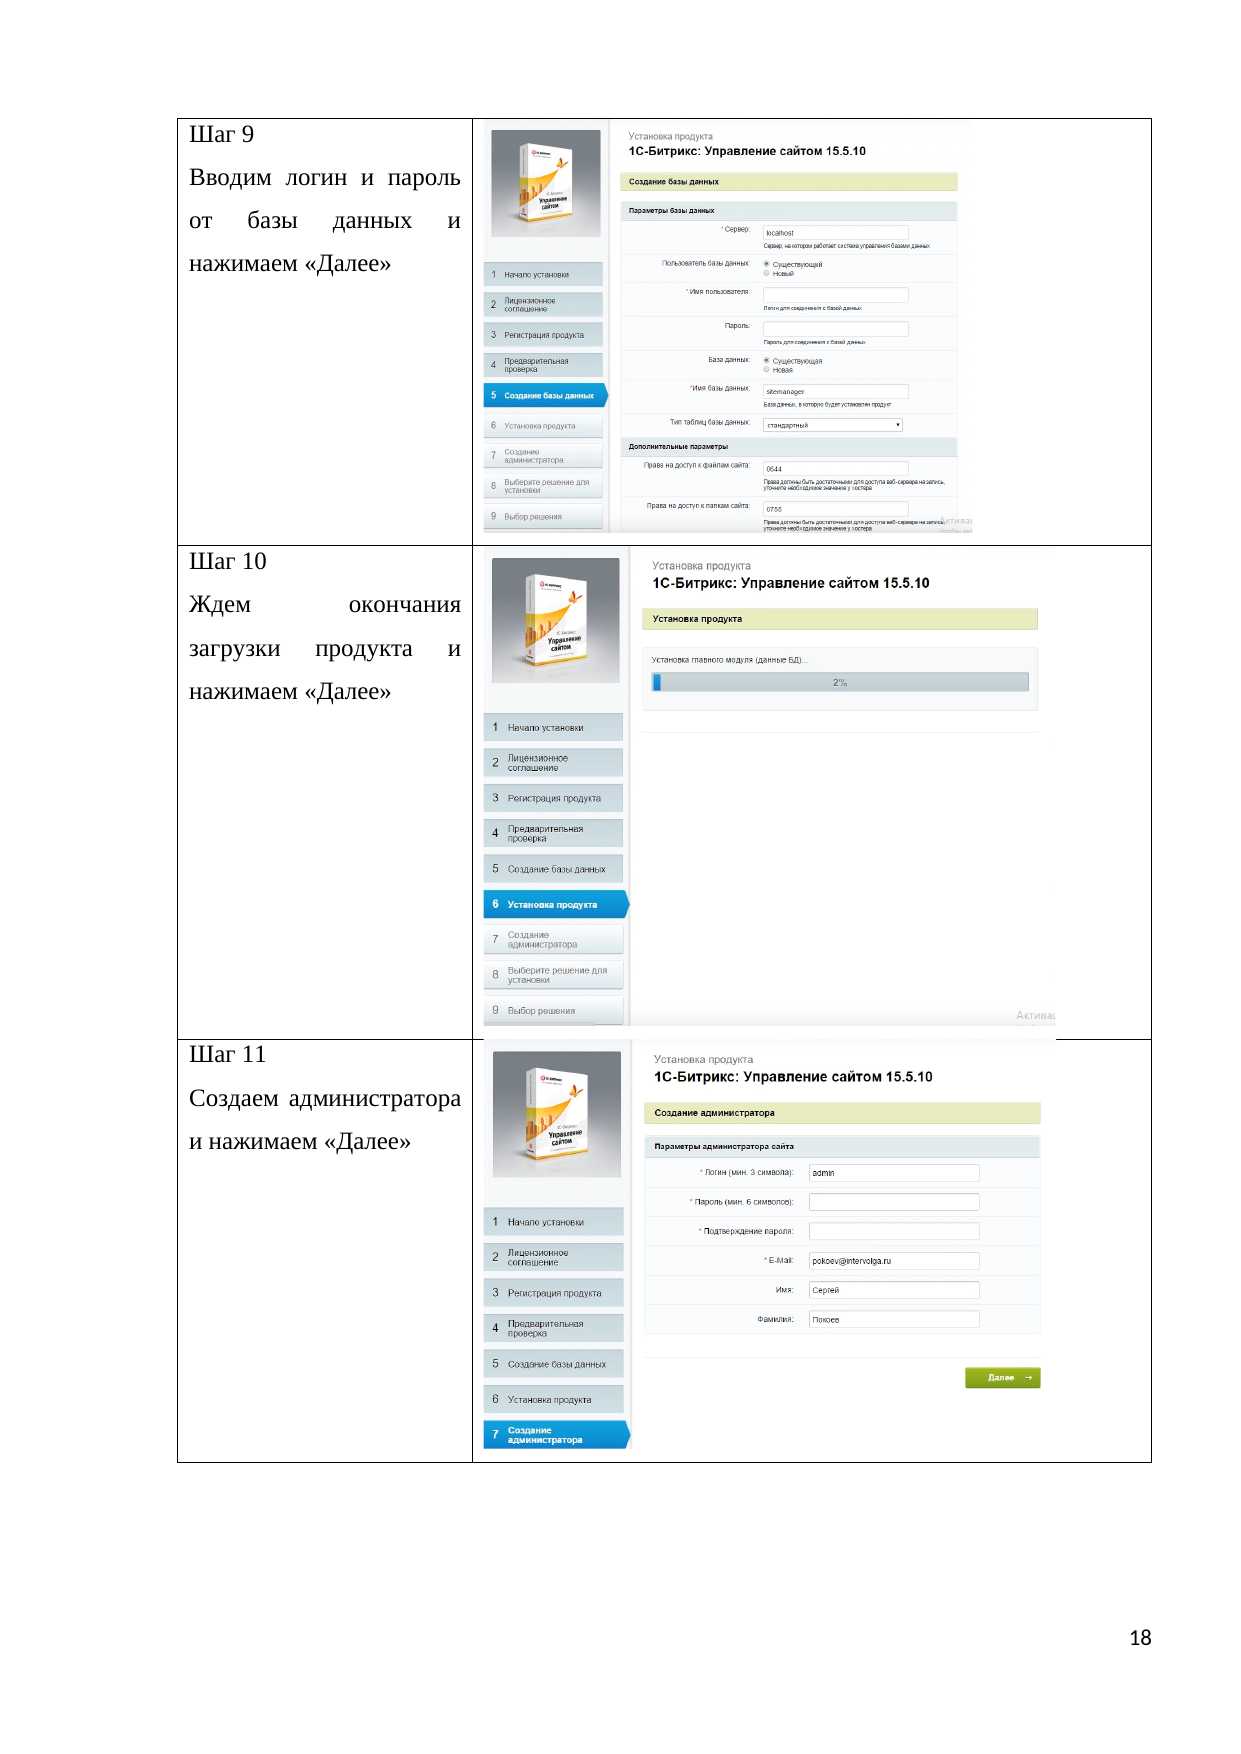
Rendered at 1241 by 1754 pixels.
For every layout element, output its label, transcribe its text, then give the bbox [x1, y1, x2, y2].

picture [483, 546, 1056, 1026]
table_cell Шаг 11 Создаем администратора и нажимаем «Далее» [178, 1040, 472, 1462]
table_cell [473, 546, 1151, 1038]
picture [483, 119, 973, 533]
picture [483, 1039, 1057, 1449]
table_cell Шаг 9 Вводим логин и пароль от базы данных и нажимаем «Далее» [178, 119, 472, 545]
picture [493, 1430, 498, 1438]
table_cell Шаг 10 Ждем окончания загрузки продукта и нажимаем «Далее» [178, 546, 472, 1038]
picture [492, 900, 499, 908]
table_cell [473, 119, 1151, 545]
picture [508, 1426, 552, 1435]
table_cell [473, 1040, 1151, 1462]
